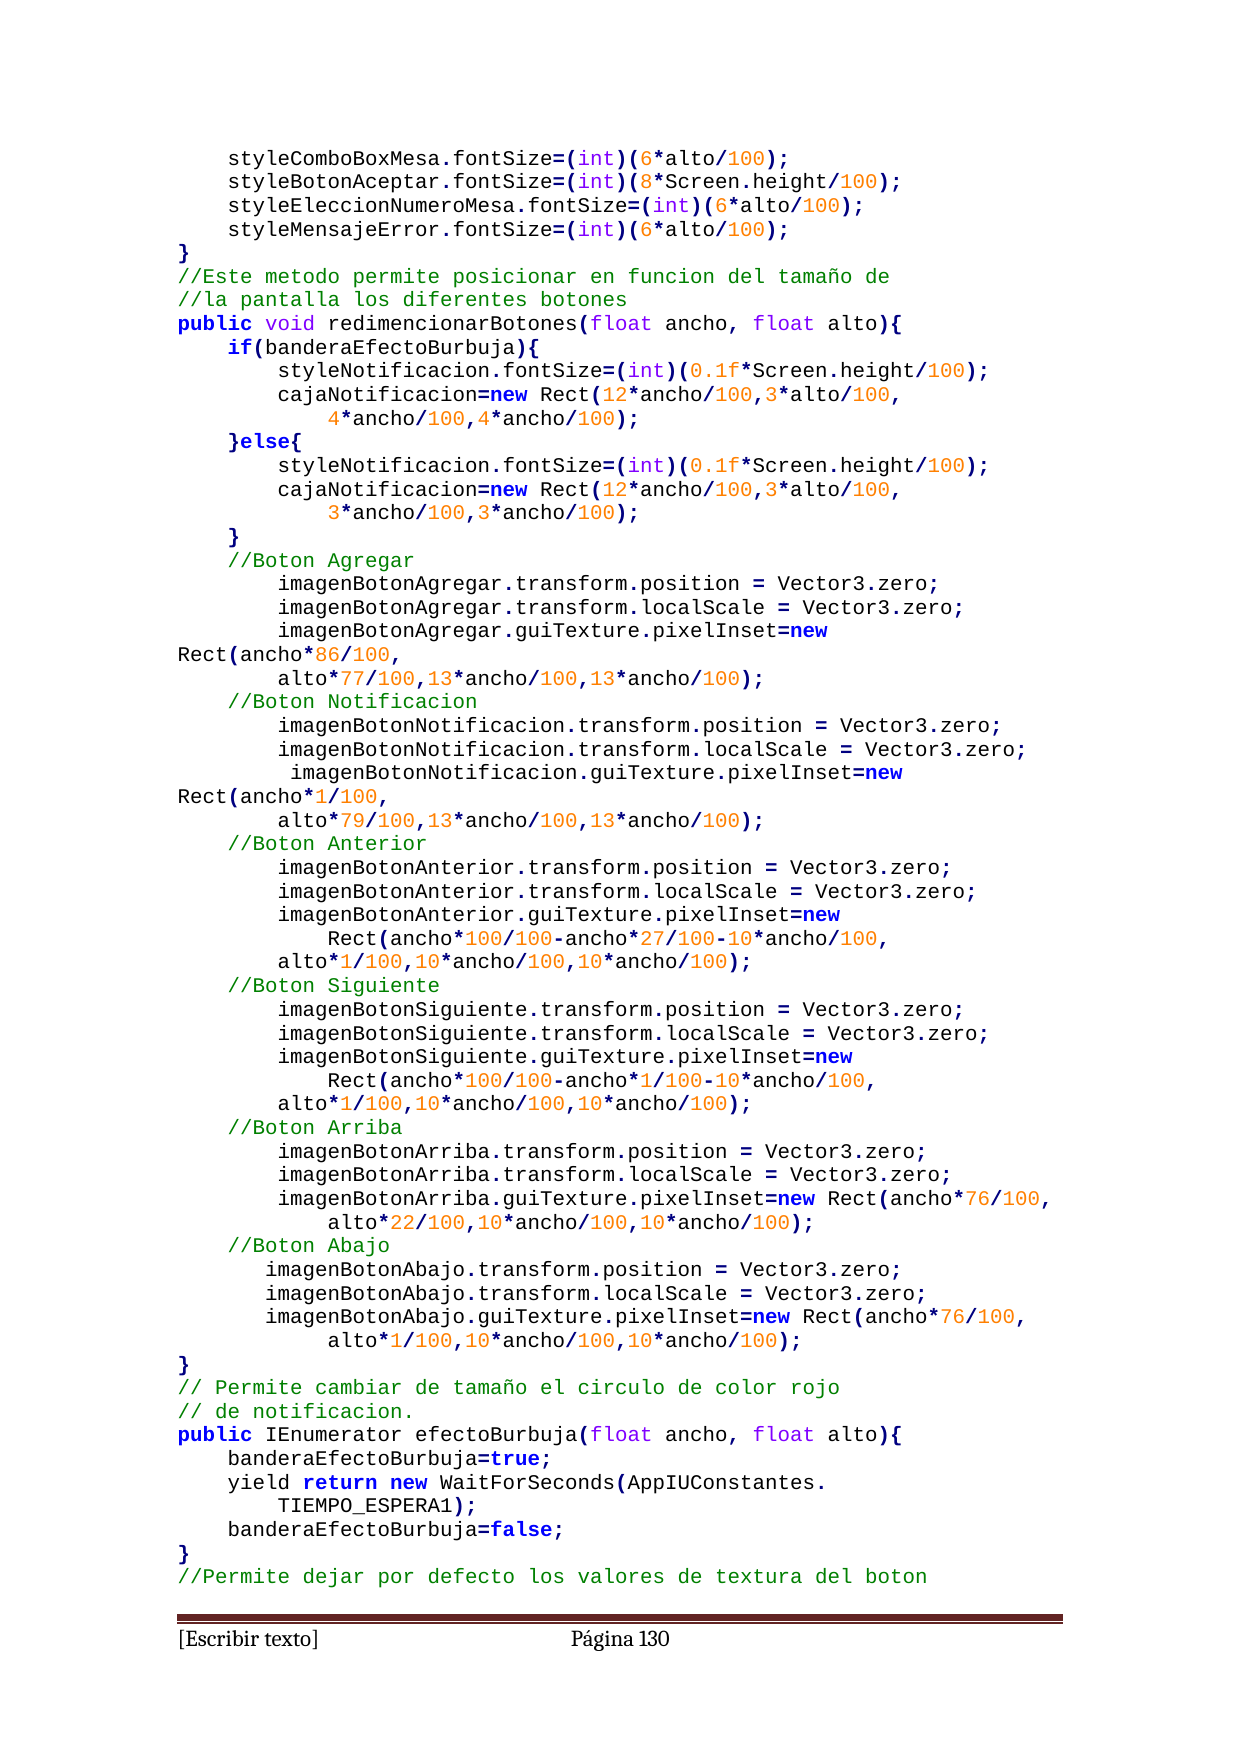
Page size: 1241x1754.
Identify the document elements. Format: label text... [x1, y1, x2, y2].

text alto*1/100,10*ancho/100,10*ancho/100); [177, 1330, 1063, 1353]
text 4*ancho/100,4*ancho/100); [177, 408, 1063, 431]
text imagenBotonAnterior.transform.localScale = Vector3.zero; [177, 881, 1063, 904]
text alto*22/100,10*ancho/100,10*ancho/100); [177, 1212, 1063, 1235]
text imagenBotonAbajo.transform.localScale = Vector3.zero; [177, 1283, 1063, 1306]
text imagenBotonArriba.transform.position = Vector3.zero; [177, 1141, 1063, 1164]
text Rect(ancho*100/100-ancho*1/100-10*ancho/100, [177, 1070, 1063, 1093]
text imagenBotonAnterior.transform.position = Vector3.zero; [177, 857, 1063, 881]
text imagenBotonArriba.guiTexture.pixelInset=new Rect(ancho*76/100, [177, 1188, 1063, 1212]
text } [177, 1543, 1063, 1566]
text alto*1/100,10*ancho/100,10*ancho/100); [177, 952, 1063, 975]
text imagenBotonSiguiente.transform.position = Vector3.zero; [177, 999, 1063, 1022]
text //Boton Notificacion [177, 691, 1063, 715]
text imagenBotonAgregar.transform.localScale = Vector3.zero; [177, 597, 1063, 621]
text imagenBotonNotificacion.transform.localScale = Vector3.zero; [177, 739, 1063, 762]
text if(banderaEfectoBurbuja){ [177, 337, 1063, 360]
text styleNotificacion.fontSize=(int)(0.1f*Screen.height/100); [177, 455, 1063, 479]
text yield return new WaitForSeconds(AppIUConstantes. [177, 1472, 1063, 1495]
text styleNotificacion.fontSize=(int)(0.1f*Screen.height/100); [177, 360, 1063, 384]
text alto*1/100,10*ancho/100,10*ancho/100); [177, 1093, 1063, 1117]
text } [177, 526, 1063, 549]
text imagenBotonNotificacion.transform.position = Vector3.zero; [177, 715, 1063, 739]
text cajaNotificacion=new Rect(12*ancho/100,3*alto/100, [177, 384, 1063, 408]
text //Boton Siguiente [177, 975, 1063, 999]
text //Boton Abajo [177, 1235, 1063, 1259]
text public IEnumerator efectoBurbuja(float ancho, float alto){ [177, 1424, 1063, 1448]
text imagenBotonAbajo.guiTexture.pixelInset=new Rect(ancho*76/100, [177, 1306, 1063, 1330]
text //la pantalla los diferentes botones [177, 289, 1063, 313]
text imagenBotonNotificacion.guiTexture.pixelInset=new Rect(ancho*1/100, [177, 762, 1063, 810]
text banderaEfectoBurbuja=true; [177, 1448, 1063, 1472]
text styleBotonAceptar.fontSize=(int)(8*Screen.height/100); [177, 171, 1063, 195]
text imagenBotonAbajo.transform.position = Vector3.zero; [177, 1259, 1063, 1283]
text imagenBotonArriba.transform.localScale = Vector3.zero; [177, 1164, 1063, 1188]
text alto*77/100,13*ancho/100,13*ancho/100); [177, 668, 1063, 691]
text //Permite dejar por defecto los valores de textura del boton [177, 1566, 1063, 1590]
text imagenBotonAgregar.transform.position = Vector3.zero; [177, 573, 1063, 597]
text //Este metodo permite posicionar en funcion del tamaño de [177, 266, 1063, 289]
text styleMensajeError.fontSize=(int)(6*alto/100); [177, 218, 1063, 242]
text imagenBotonAgregar.guiTexture.pixelInset=new Rect(ancho*86/100, [177, 621, 1063, 668]
text // Permite cambiar de tamaño el circulo de color rojo [177, 1377, 1063, 1401]
text // de notificacion. [177, 1401, 1063, 1424]
text Rect(ancho*100/100-ancho*27/100-10*ancho/100, [177, 928, 1063, 952]
text styleComboBoxMesa.fontSize=(int)(6*alto/100); [177, 148, 1063, 171]
text } [177, 1353, 1063, 1377]
text imagenBotonSiguiente.guiTexture.pixelInset=new [177, 1046, 1063, 1070]
text alto*79/100,13*ancho/100,13*ancho/100); [177, 810, 1063, 833]
text } [177, 242, 1063, 266]
text }else{ [177, 431, 1063, 455]
text banderaEfectoBurbuja=false; [177, 1519, 1063, 1543]
text //Boton Agregar [177, 549, 1063, 573]
text 3*ancho/100,3*ancho/100); [177, 502, 1063, 526]
text //Boton Anterior [177, 833, 1063, 857]
text public void redimencionarBotones(float ancho, float alto){ [177, 313, 1063, 337]
text //Boton Arriba [177, 1117, 1063, 1141]
text cajaNotificacion=new Rect(12*ancho/100,3*alto/100, [177, 479, 1063, 502]
text imagenBotonSiguiente.transform.localScale = Vector3.zero; [177, 1022, 1063, 1046]
text styleEleccionNumeroMesa.fontSize=(int)(6*alto/100); [177, 195, 1063, 218]
text imagenBotonAnterior.guiTexture.pixelInset=new [177, 904, 1063, 928]
text TIEMPO_ESPERA1); [177, 1495, 1063, 1519]
